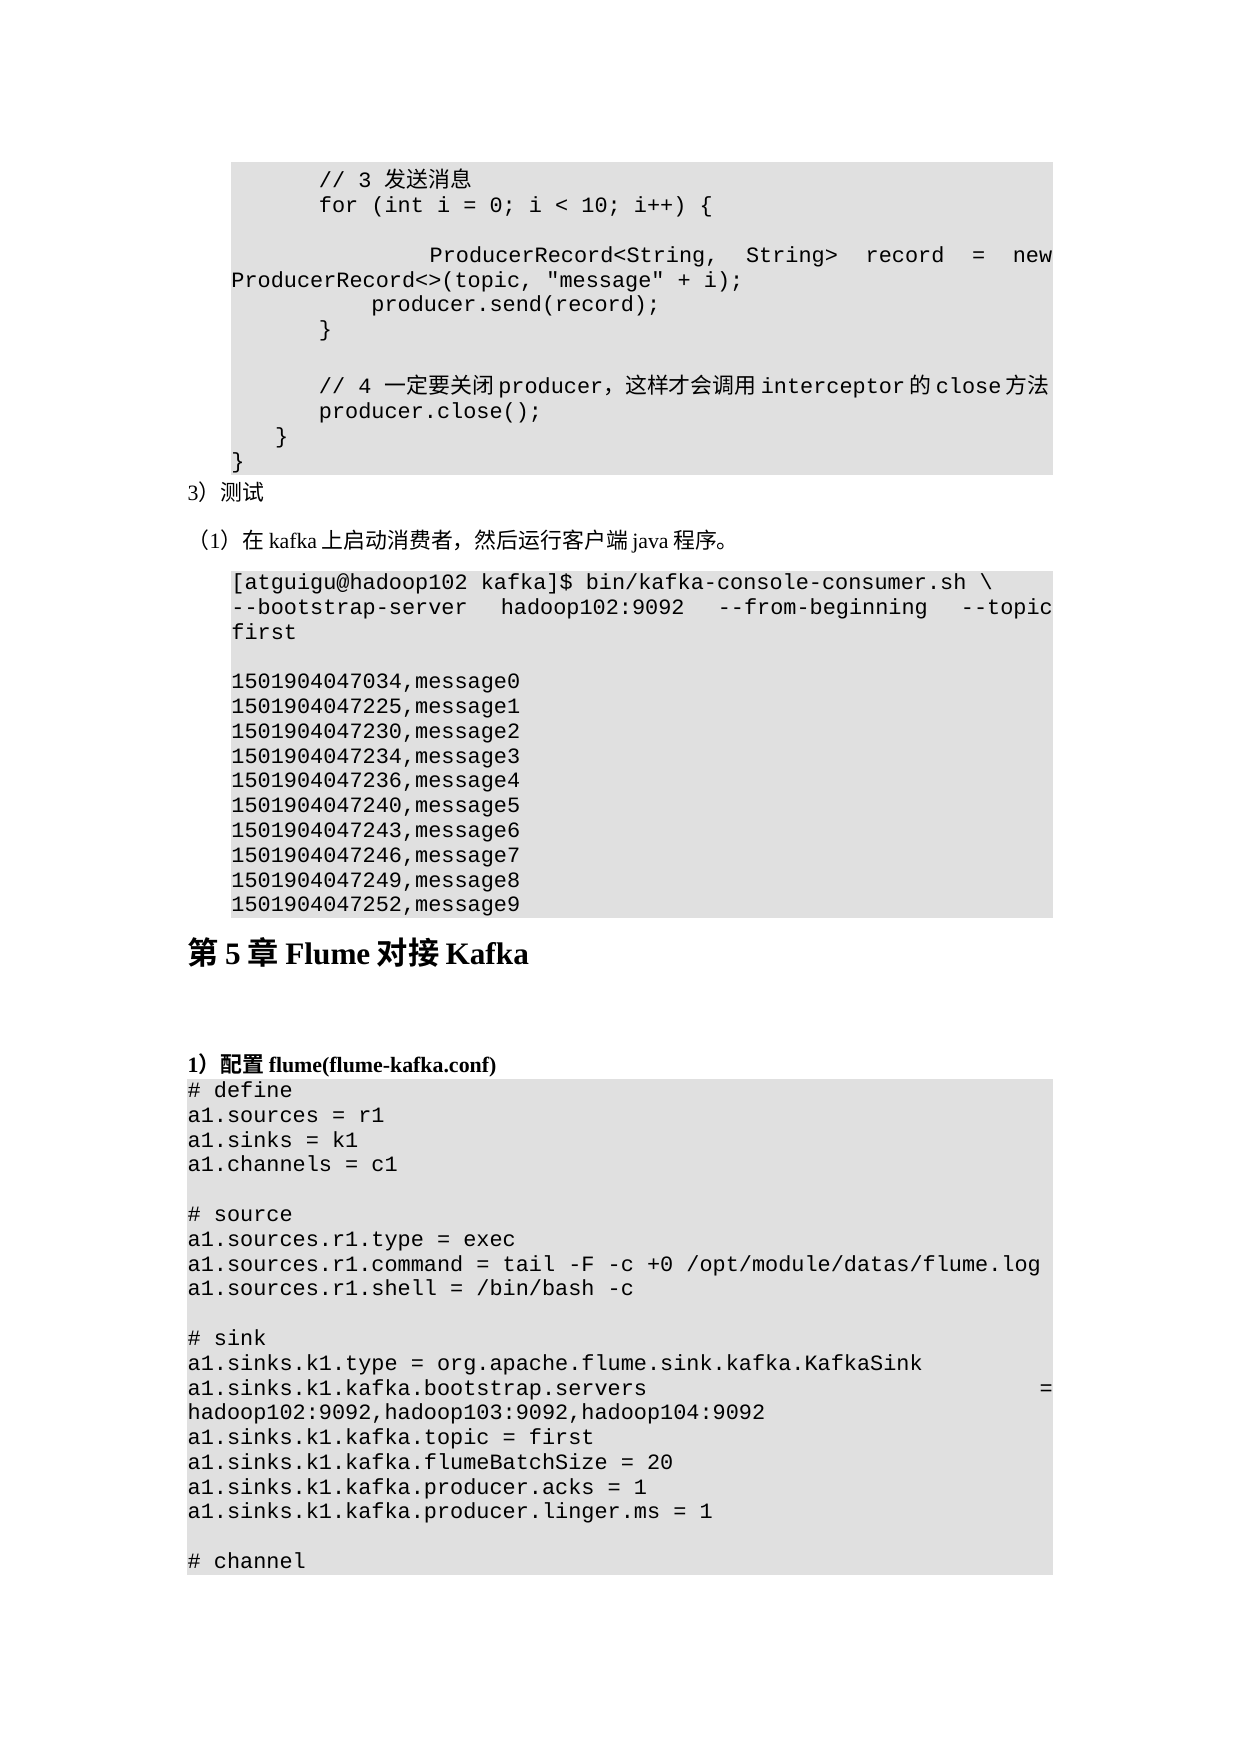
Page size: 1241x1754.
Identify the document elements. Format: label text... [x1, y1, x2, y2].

text 1501904047249,message8 [231, 869, 1053, 894]
text a1.sinks.k1.kafka.producer.acks = 1 [187, 1476, 1053, 1501]
text 1501904047225,message1 [231, 695, 1053, 720]
text 1501904047236,message4 [231, 770, 1053, 794]
text ProducerRecord<String, String> record = new ProducerRecord<>(topic, "message" + i); [231, 244, 1053, 293]
text // 3 发送消息 [231, 162, 1053, 194]
text } [231, 450, 1053, 475]
text a1.sources.r1.command = tail -F -c +0 /opt/module/datas/flume.log [187, 1253, 1053, 1277]
text # define [187, 1079, 1053, 1104]
text producer.close(); [231, 400, 1053, 425]
text # sink [187, 1327, 1053, 1352]
text 1501904047240,message5 [231, 794, 1053, 819]
text a1.sinks.k1.kafka.producer.linger.ms = 1 [187, 1501, 1053, 1525]
text # channel [187, 1550, 1053, 1575]
text a1.sinks.k1.kafka.topic = first [187, 1426, 1053, 1451]
text 1501904047034,message0 [231, 671, 1053, 695]
text a1.channels = c1 [187, 1153, 1053, 1178]
text a1.sources.r1.shell = /bin/bash -c [187, 1277, 1053, 1302]
text 3）测试 [187, 475, 1053, 507]
text } [231, 318, 1053, 343]
text （1）在kafka上启动消费者，然后运行客户端java程序。 [187, 523, 1053, 556]
text producer.send(record); [231, 293, 1053, 318]
text [atguigu@hadoop102 kafka]$ bin/kafka-console-consumer.sh \ [231, 571, 1053, 596]
text # source [187, 1203, 1053, 1228]
text } [231, 425, 1053, 450]
text --bootstrap-server hadoop102:9092 --from-beginning --topic first [231, 596, 1053, 646]
text a1.sources.r1.type = exec [187, 1228, 1053, 1253]
text 1501904047243,message6 [231, 819, 1053, 844]
text a1.sinks.k1.kafka.flumeBatchSize = 20 [187, 1451, 1053, 1476]
text 1501904047234,message3 [231, 745, 1053, 770]
text // 4 一定要关闭producer，这样才会调用interceptor的close方法 [231, 368, 1053, 400]
text a1.sinks.k1.type = org.apache.flume.sink.kafka.KafkaSink [187, 1352, 1053, 1377]
text 1501904047252,message9 [231, 894, 1053, 918]
text 1501904047246,message7 [231, 844, 1053, 869]
text a1.sinks = k1 [187, 1129, 1053, 1153]
text for (int i = 0; i < 10; i++) { [231, 194, 1053, 219]
text 1）配置flume(flume-kafka.conf) [187, 1047, 1053, 1079]
text a1.sinks.k1.kafka.bootstrap.servers = hadoop102:9092,hadoop103:9092,hadoop104:9092 [187, 1377, 1053, 1426]
subtitle 第5章 Flume对接Kafka [187, 918, 1053, 983]
text 1501904047230,message2 [231, 720, 1053, 745]
text a1.sources = r1 [187, 1104, 1053, 1129]
